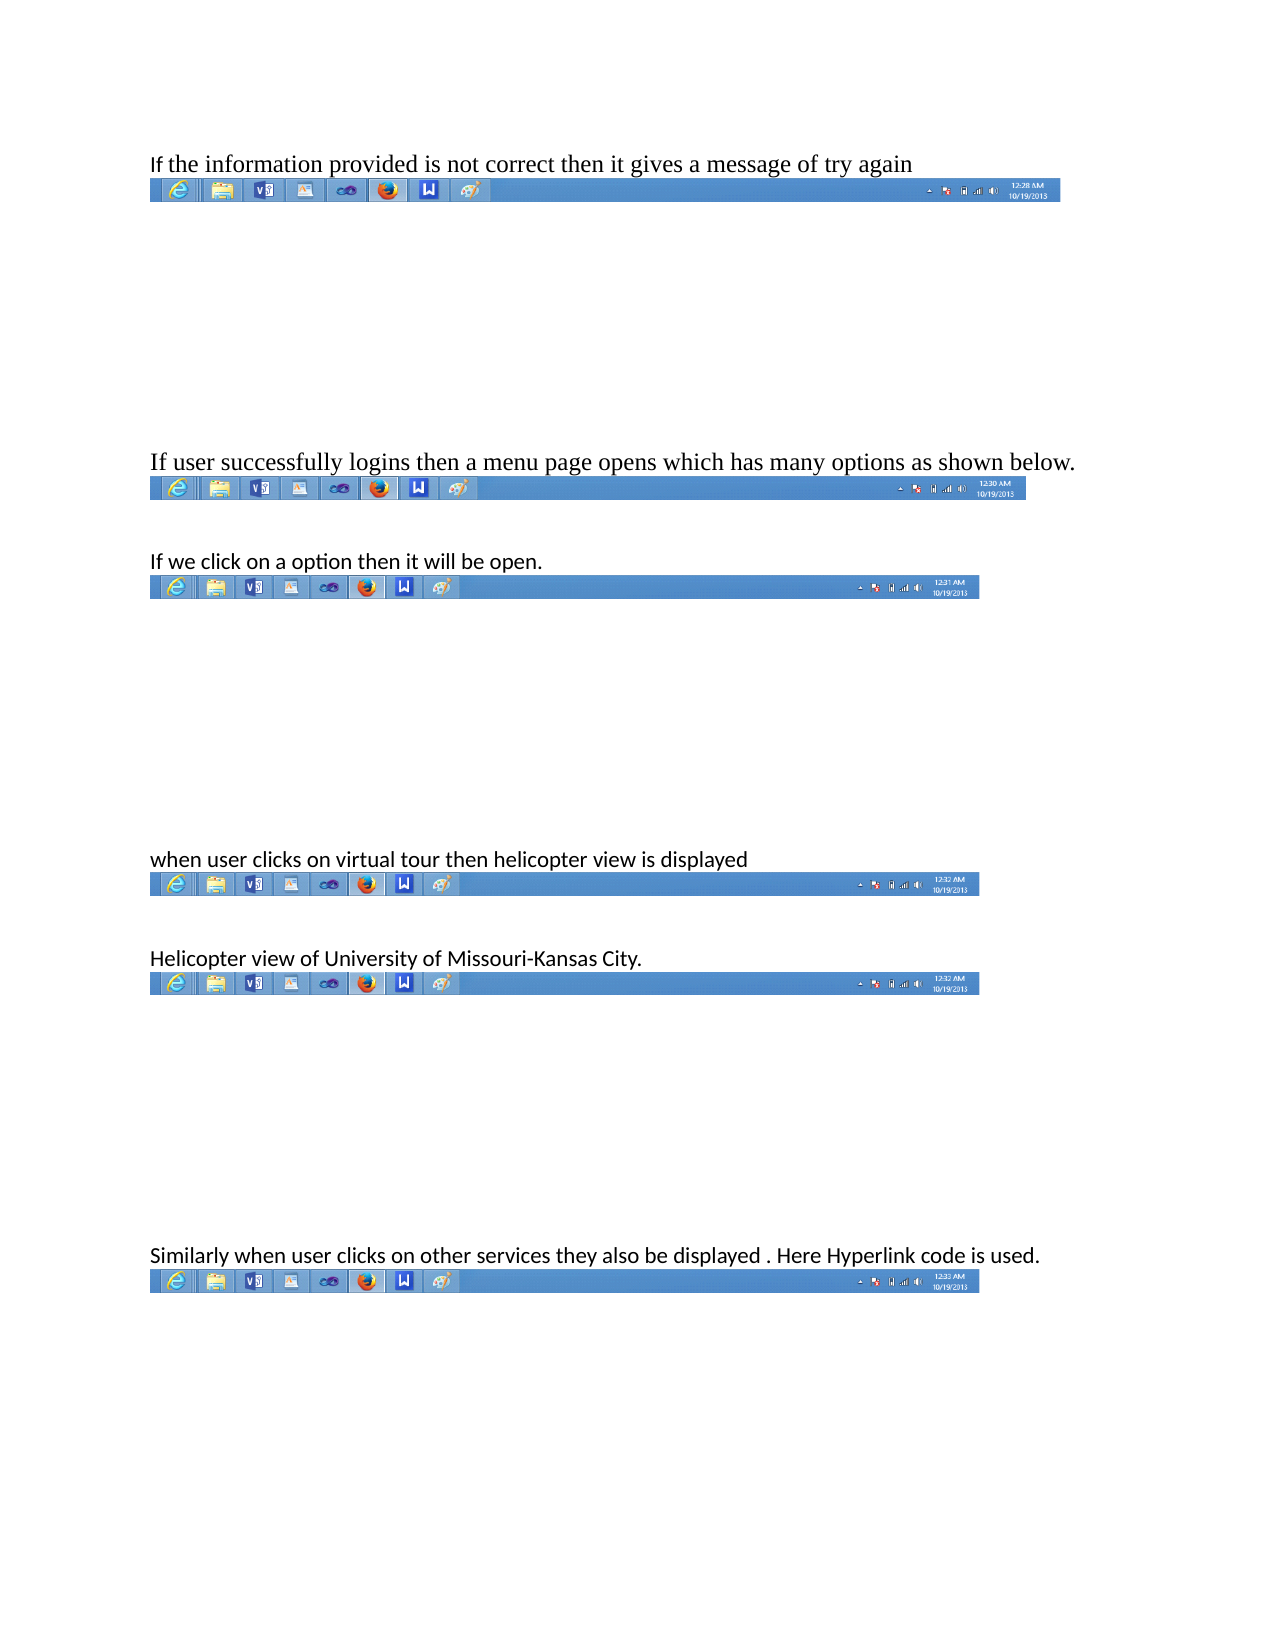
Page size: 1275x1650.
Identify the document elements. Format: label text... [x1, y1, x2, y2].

text If we click on a option then it will be open. [150, 547, 1125, 575]
text If the information provided is not correct then it gives a message of try again [150, 150, 1125, 179]
text Helicopter view of University of Missouri-Kansas City. [150, 943, 1125, 972]
text If user successfully logins then a menu page opens which has many options as shown below. [150, 447, 1125, 476]
text Similarly when user clicks on other services they also be displayed . Here Hyperlink code is used. [150, 1241, 1125, 1269]
text when user clicks on virtual tour then helicopter view is displayed [150, 844, 1125, 873]
